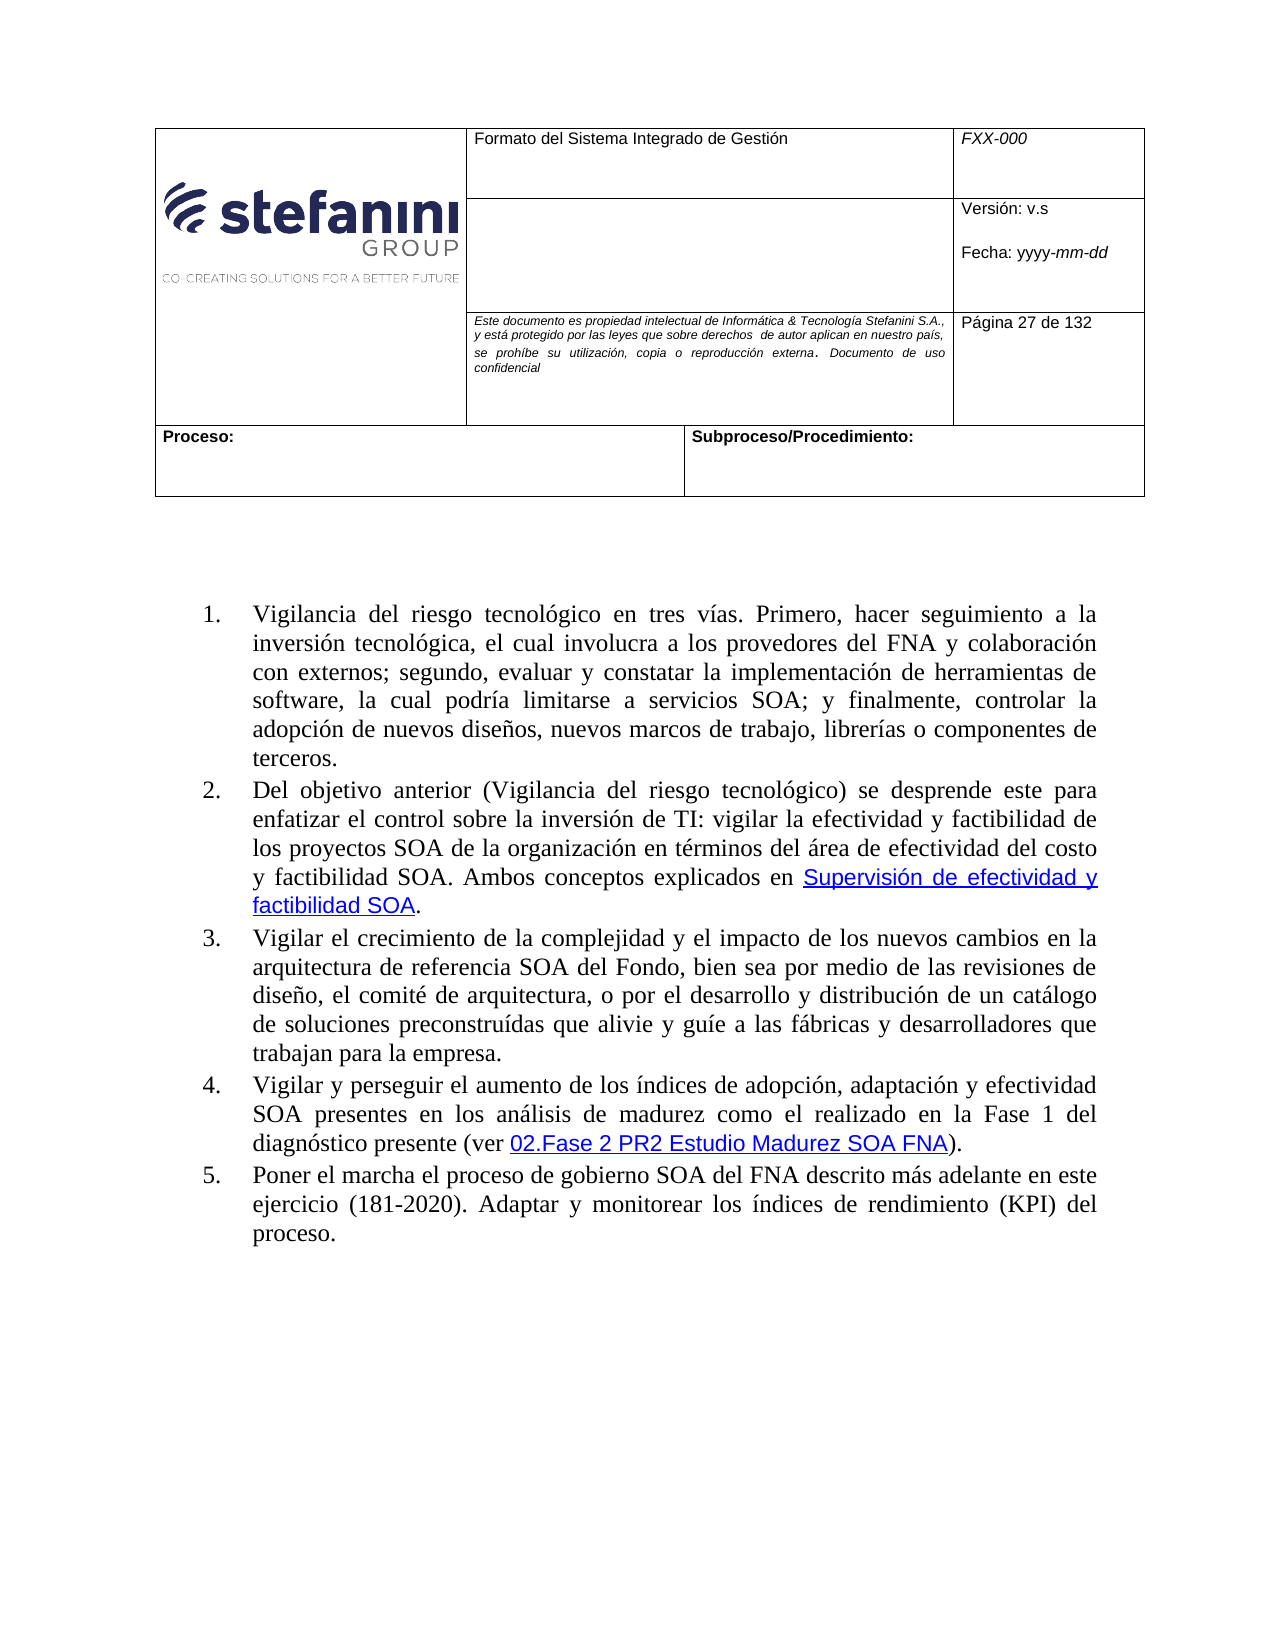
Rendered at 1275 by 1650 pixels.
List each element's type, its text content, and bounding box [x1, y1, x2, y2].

list Vigilar el crecimiento de la complejidad y el impacto de los nuevos cambios en la arquitectura de referencia SOA del Fondo, bien sea por medio de las revisiones de diseño, el comité de arquitectura, o por el desarrollo y distribución de un catálogo de soluciones preconstruídas que alivie y guíe a las fábricas y desarrolladores que trabajan para la empresa. [202, 923, 1098, 1067]
picture [162, 182, 460, 286]
list Vigilar y perseguir el aumento de los índices de adopción, adaptación y efectividad SOA presentes en los análisis de madurez como el realizado en la Fase 1 del diagnóstico presente (ver 02.Fase 2 PR2 Estudio Madurez SOA FNA). [202, 1071, 1098, 1157]
list Poner el marcha el proceso de gobierno SOA del FNA descrito más adelante en este ejercicio (181-2020). Adaptar y monitorear los índices de rendimiento (KPI) del proceso. [202, 1161, 1098, 1247]
list Vigilancia del riesgo tecnológico en tres vías. Primero, hacer seguimiento a la inversión tecnológica, el cual involucra a los provedores del FNA y colaboración con externos; segundo, evaluar y constatar la implementación de herramientas de software, la cual podría limitarse a servicios SOA; y finalmente, controlar la adopción de nuevos diseños, nuevos marcos de trabajo, librerías o componentes de terceros. [202, 599, 1098, 772]
list Del objetivo anterior (Vigilancia del riesgo tecnológico) se desprende este para enfatizar el control sobre la inversión de TI: vigilar la efectividad y factibilidad de los proyectos SOA de la organización en términos del área de efectividad del costo y factibilidad SOA. Ambos conceptos explicados en Supervisión de efectividad y factibilidad SOA. [202, 776, 1098, 919]
